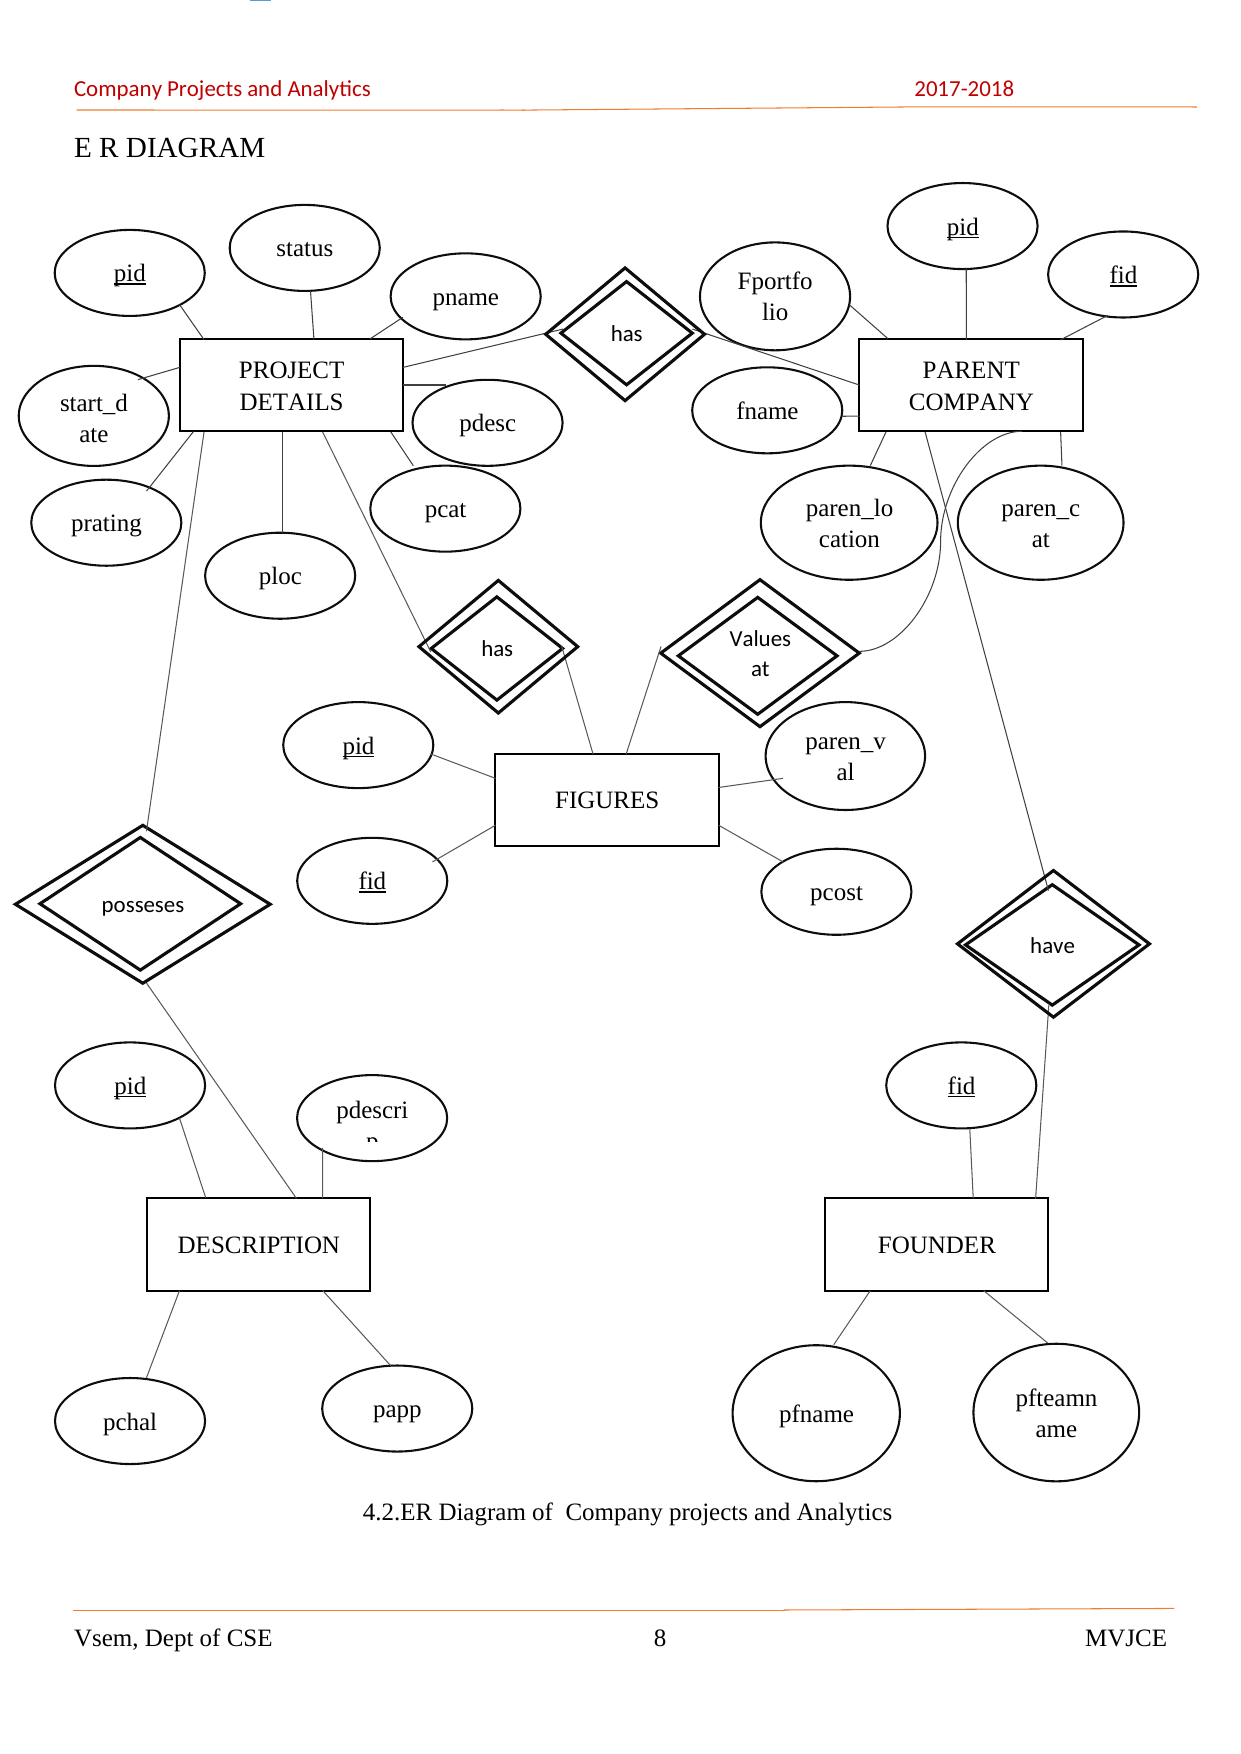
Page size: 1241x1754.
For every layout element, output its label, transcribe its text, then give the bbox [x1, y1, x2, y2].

text E R DIAGRAM [74, 130, 1181, 163]
text 4.2.ER Diagram of Company projects and Analytics [74, 1497, 1181, 1526]
